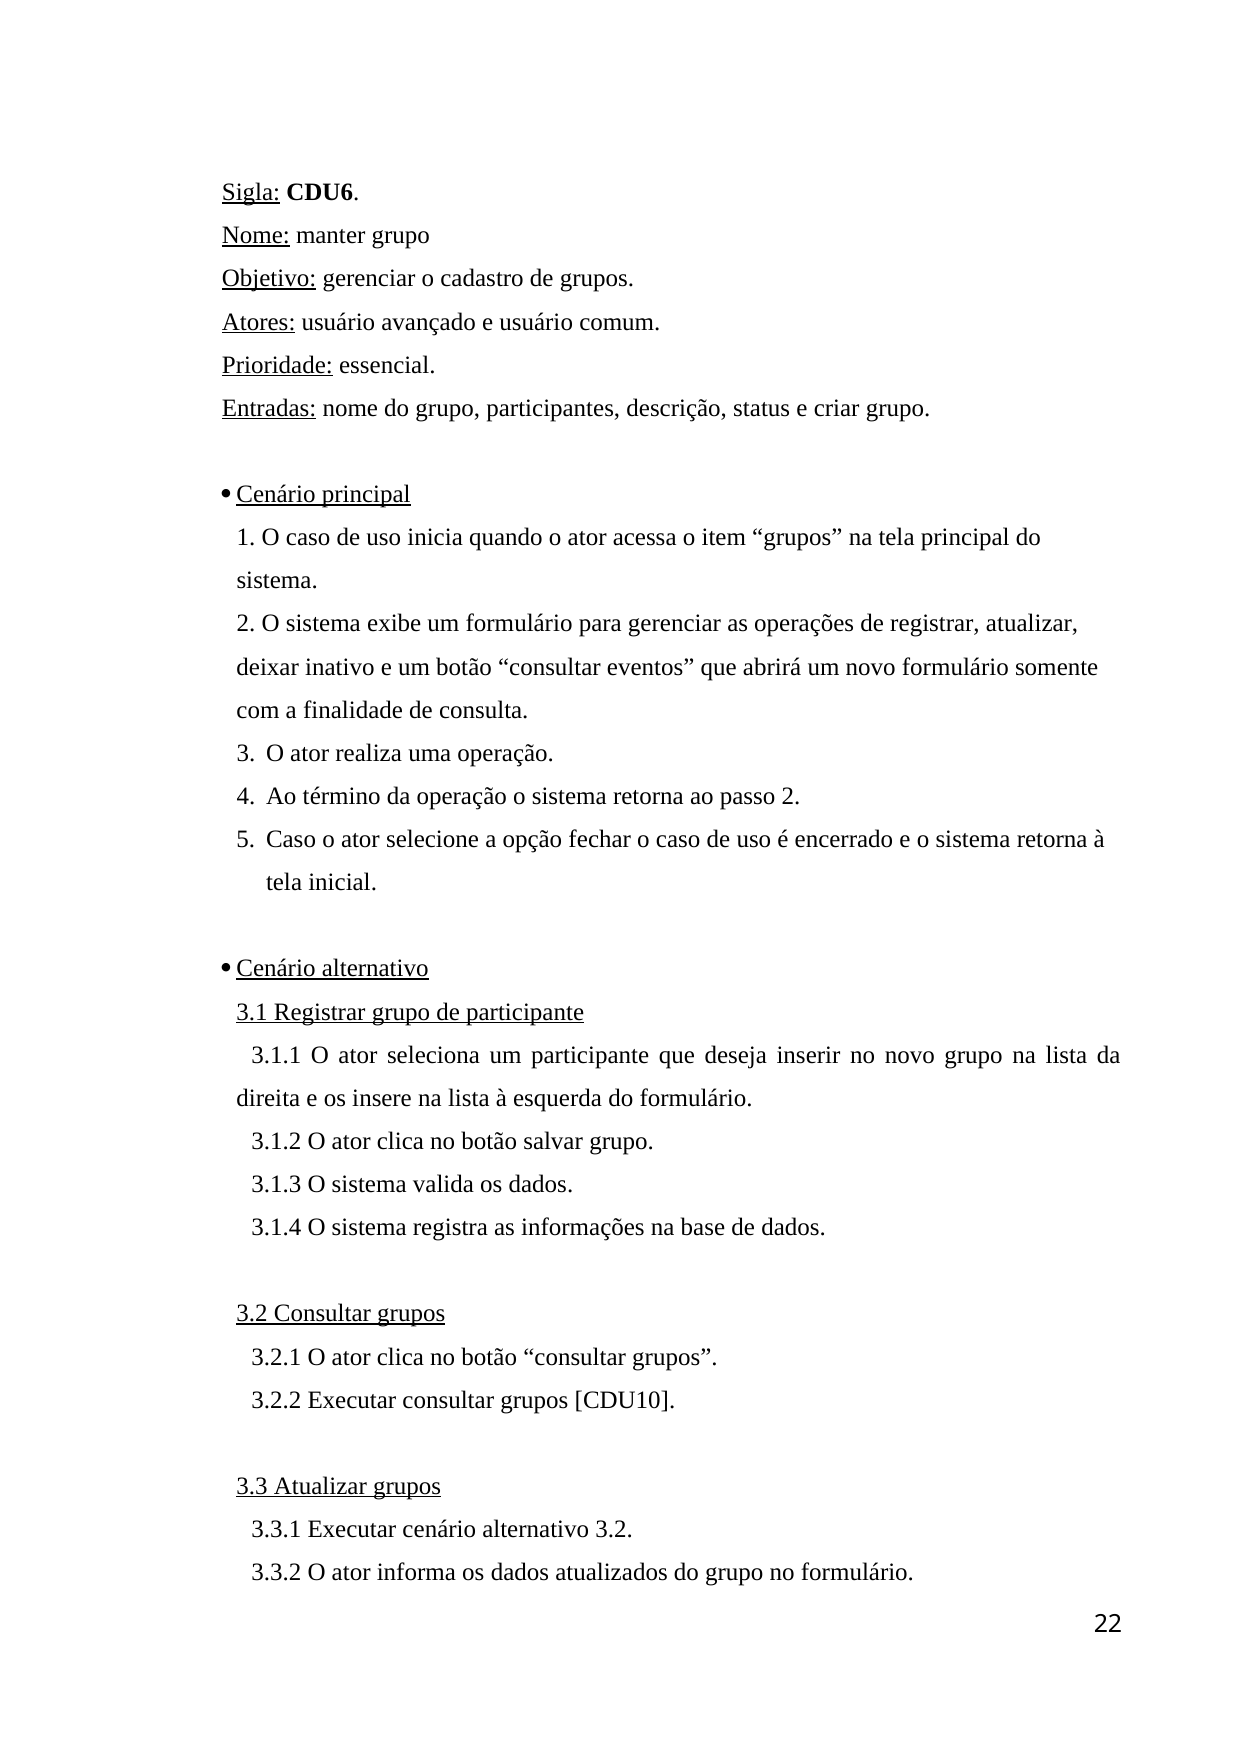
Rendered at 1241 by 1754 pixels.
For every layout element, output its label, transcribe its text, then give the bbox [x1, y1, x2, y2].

text 3.1.2 O ator clica no botão salvar grupo. [236, 1126, 1122, 1155]
list Ao término da operação o sistema retorna ao passo 2. [236, 781, 1122, 810]
text 3.1.1 O ator seleciona um participante que deseja inserir no novo grupo na lista da direita e os insere na lista à esquerda do formulário. [236, 1040, 1122, 1112]
text 2. O sistema exibe um formulário para gerenciar as operações de registrar, atualizar, deixar inativo e um botão “consultar eventos” que abrirá um novo formulário somente com a finalidade de consulta. [236, 608, 1122, 723]
text 3.3 Atualizar grupos [236, 1471, 1122, 1500]
text 3.2.1 O ator clica no botão “consultar grupos”. [236, 1342, 1122, 1370]
text Sigla: CDU6. [177, 177, 1122, 206]
text Entradas: nome do grupo, participantes, descrição, status e criar grupo. [177, 393, 1122, 422]
text Prioridade: essencial. [177, 350, 1122, 378]
text 3.3.2 O ator informa os dados atualizados do grupo no formulário. [236, 1557, 1122, 1586]
text Atores: usuário avançado e usuário comum. [177, 307, 1122, 335]
list Caso o ator selecione a opção fechar o caso de uso é encerrado e o sistema retorna à tela inicial. [236, 824, 1122, 896]
list Cenário principal [222, 479, 1122, 508]
text 3.3.1 Executar cenário alternativo 3.2. [236, 1514, 1122, 1543]
text 3.1.4 O sistema registra as informações na base de dados. [236, 1212, 1122, 1241]
text 1. O caso de uso inicia quando o ator acessa o item “grupos” na tela principal do sistema. [236, 522, 1122, 594]
list Cenário alternativo [222, 953, 1122, 982]
text Nome: manter grupo [177, 220, 1122, 249]
text Objetivo: gerenciar o cadastro de grupos. [177, 263, 1122, 292]
list O ator realiza uma operação. [236, 738, 1122, 767]
text 3.2 Consultar grupos [236, 1298, 1122, 1327]
text 3.1.3 O sistema valida os dados. [236, 1169, 1122, 1198]
text 3.2.2 Executar consultar grupos [CDU10]. [236, 1385, 1122, 1413]
text 3.1 Registrar grupo de participante [236, 997, 1122, 1025]
